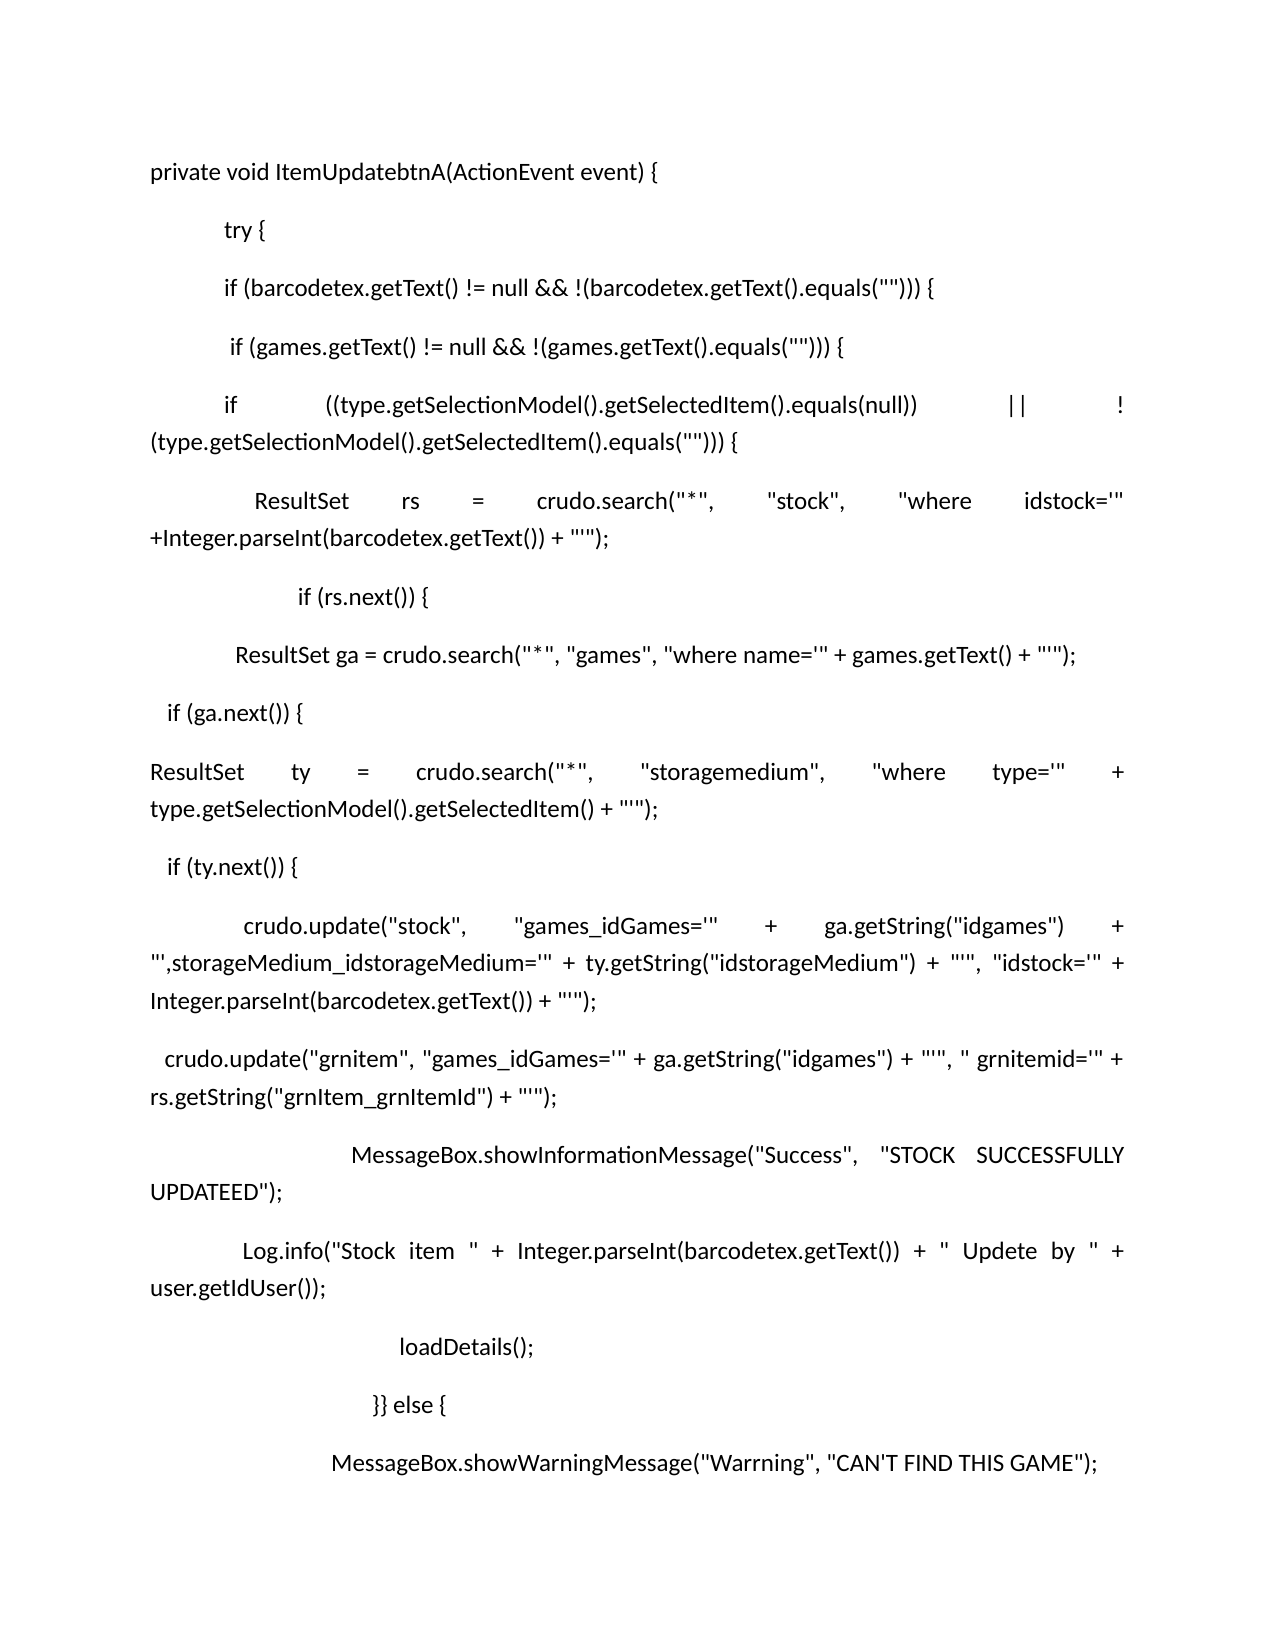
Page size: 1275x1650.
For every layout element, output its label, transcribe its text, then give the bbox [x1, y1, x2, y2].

text if (ga.next()) { [150, 692, 1125, 729]
text if (ty.next()) { [150, 846, 1125, 883]
text private void ItemUpdatebtnA(ActionEvent event) { [150, 150, 1125, 187]
text try { [150, 208, 1125, 246]
text loadDetails(); [150, 1325, 1125, 1362]
text crudo.update("grnitem", "games_idGames='" + ga.getString("idgames") + "'", " grnitemid='" + rs.getString("grnItem_grnItemId") + "'"); [150, 1037, 1125, 1112]
text Log.info("Stock item " + Integer.parseInt(barcodetex.getText()) + " Updete by " + user.getIdUser()); [150, 1229, 1125, 1304]
text }} else { [150, 1383, 1125, 1421]
text if ((type.getSelectionModel().getSelectedItem().equals(null)) || !(type.getSelectionModel().getSelectedItem().equals(""))) { [150, 383, 1125, 458]
text crudo.update("stock", "games_idGames='" + ga.getString("idgames") + "',storageMedium_idstorageMedium='" + ty.getString("idstorageMedium") + "'", "idstock='" + Integer.parseInt(barcodetex.getText()) + "'"); [150, 904, 1125, 1017]
text if (barcodetex.getText() != null && !(barcodetex.getText().equals(""))) { [150, 267, 1125, 304]
text MessageBox.showInformationMessage("Success", "STOCK SUCCESSFULLY UPDATEED"); [150, 1133, 1125, 1208]
text ResultSet ty = crudo.search("*", "storagemedium", "where type='" + type.getSelectionModel().getSelectedItem() + "'"); [150, 750, 1125, 825]
text if (games.getText() != null && !(games.getText().equals(""))) { [150, 325, 1125, 362]
text ResultSet ga = crudo.search("*", "games", "where name='" + games.getText() + "'"); [150, 633, 1125, 671]
text ResultSet rs = crudo.search("*", "stock", "where idstock='" +Integer.parseInt(barcodetex.getText()) + "'"); [150, 479, 1125, 554]
text MessageBox.showWarningMessage("Warrning", "CAN'T FIND THIS GAME"); [150, 1442, 1125, 1479]
text if (rs.next()) { [150, 575, 1125, 612]
